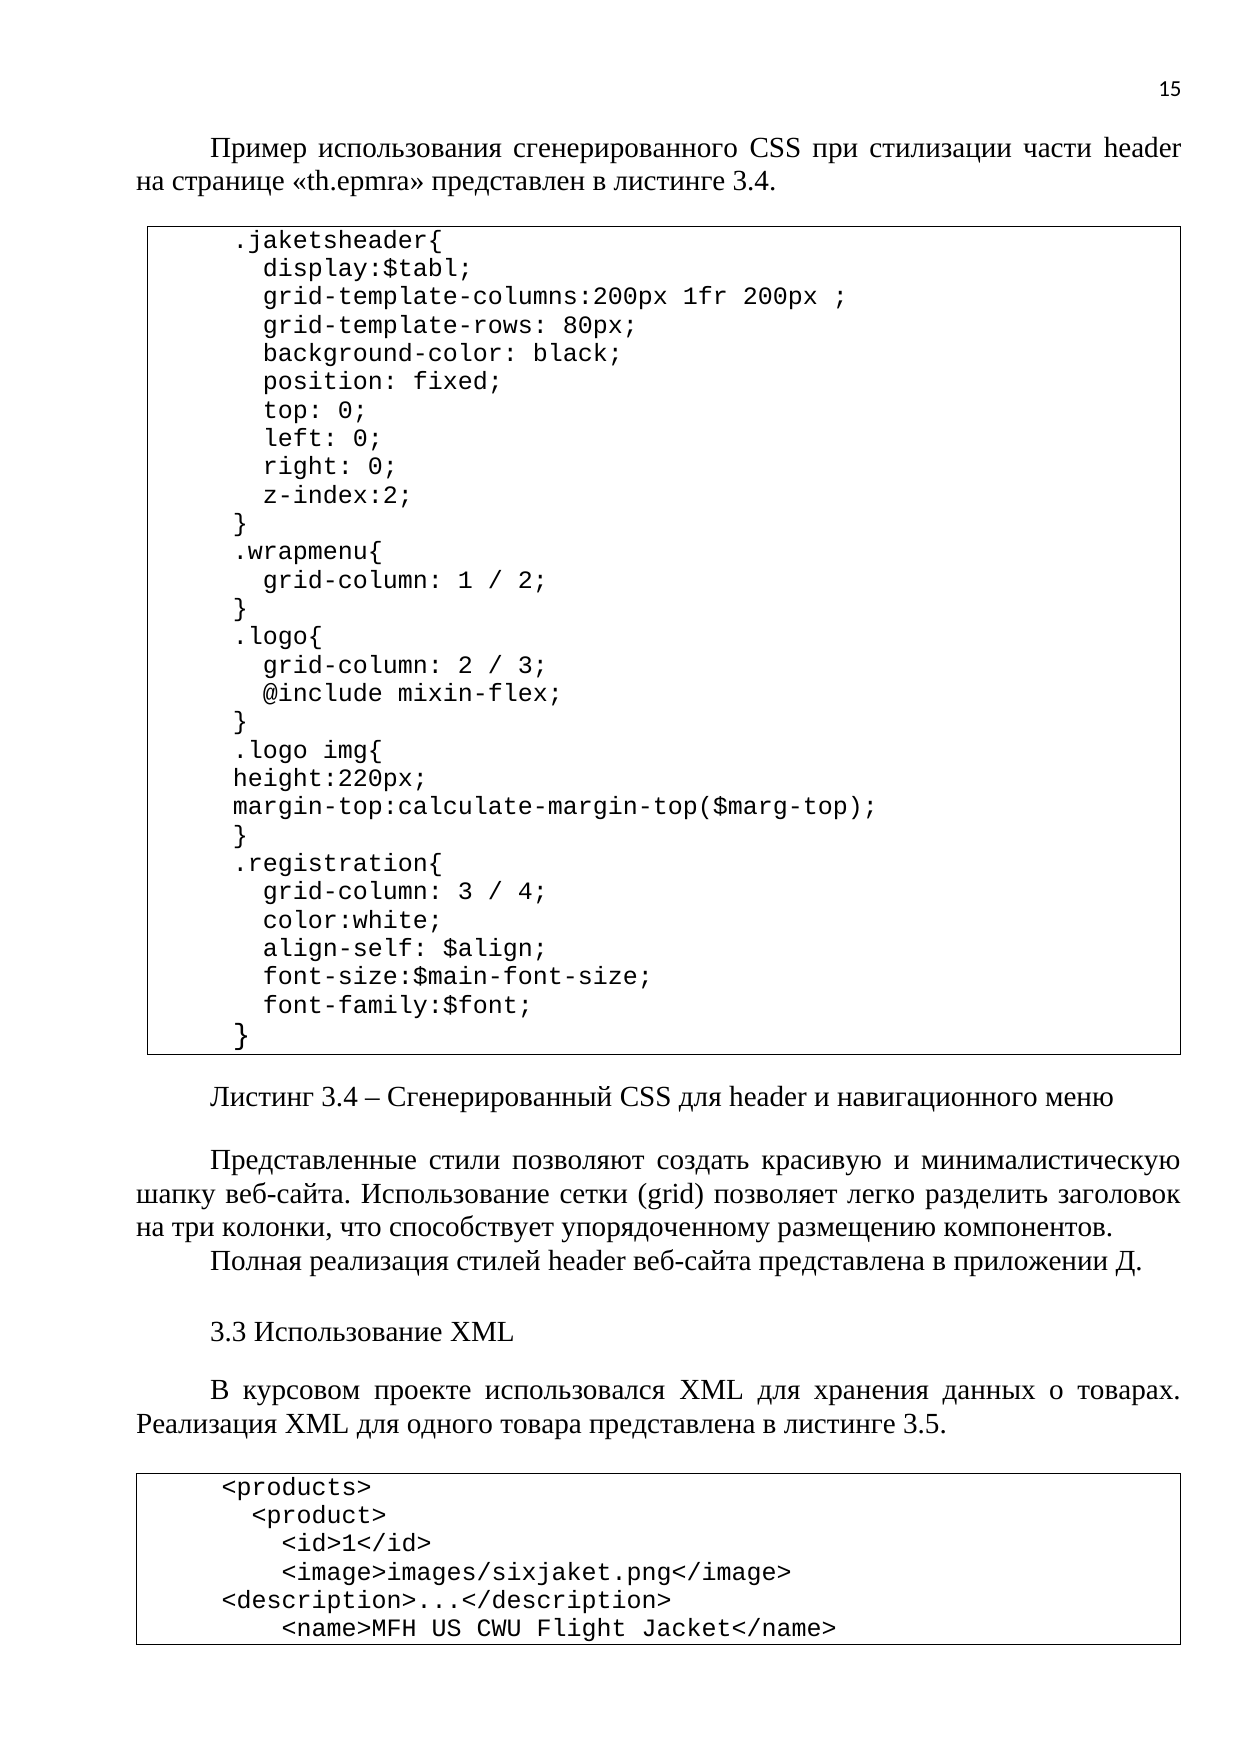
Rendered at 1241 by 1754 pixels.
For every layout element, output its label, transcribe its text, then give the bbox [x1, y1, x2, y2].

table_header .jaketsheader{ display:$tabl; grid-template-columns:200px 1fr 200px ; grid-template-rows: 80px; background-color: black; position: fixed; top: 0; left: 0; right: 0; z-index:2; } .wrapmenu{ grid-column: 1 / 2; } .logo{ grid-column: 2 / 3; @include mixin-flex; } .logo img{ height:220px; margin-top:calculate-margin-top($marg-top); } .registration{ grid-column: 3 / 4; color:white; align-self: $align; font-size:$main-font-size; font-family:$font; } [148, 227, 1180, 1053]
text В курсовом проекте использовался XML для хранения данных о товарах. Реализация XML для одного товара представлена в листинге 3.5. [136, 1372, 1181, 1439]
text Представленные стили позволяют создать красивую и минималистическую шапку веб-сайта. Использование сетки (grid) позволяет легко разделить заголовок на три колонки, что способствует упорядоченному размещению компонентов. [136, 1142, 1181, 1243]
text Пример использования сгенерированного CSS при стилизации части header на странице «th.epmra» представлен в листинге 3.4. [136, 130, 1181, 197]
text Листинг 3.4 – Сгенерированный CSS для header и навигационного меню [136, 1079, 1181, 1113]
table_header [137, 1474, 1180, 1644]
text Полная реализация стилей header веб-сайта представлена в приложении Д. [136, 1243, 1181, 1276]
subtitle 3.3 Использование XML [136, 1314, 1181, 1347]
